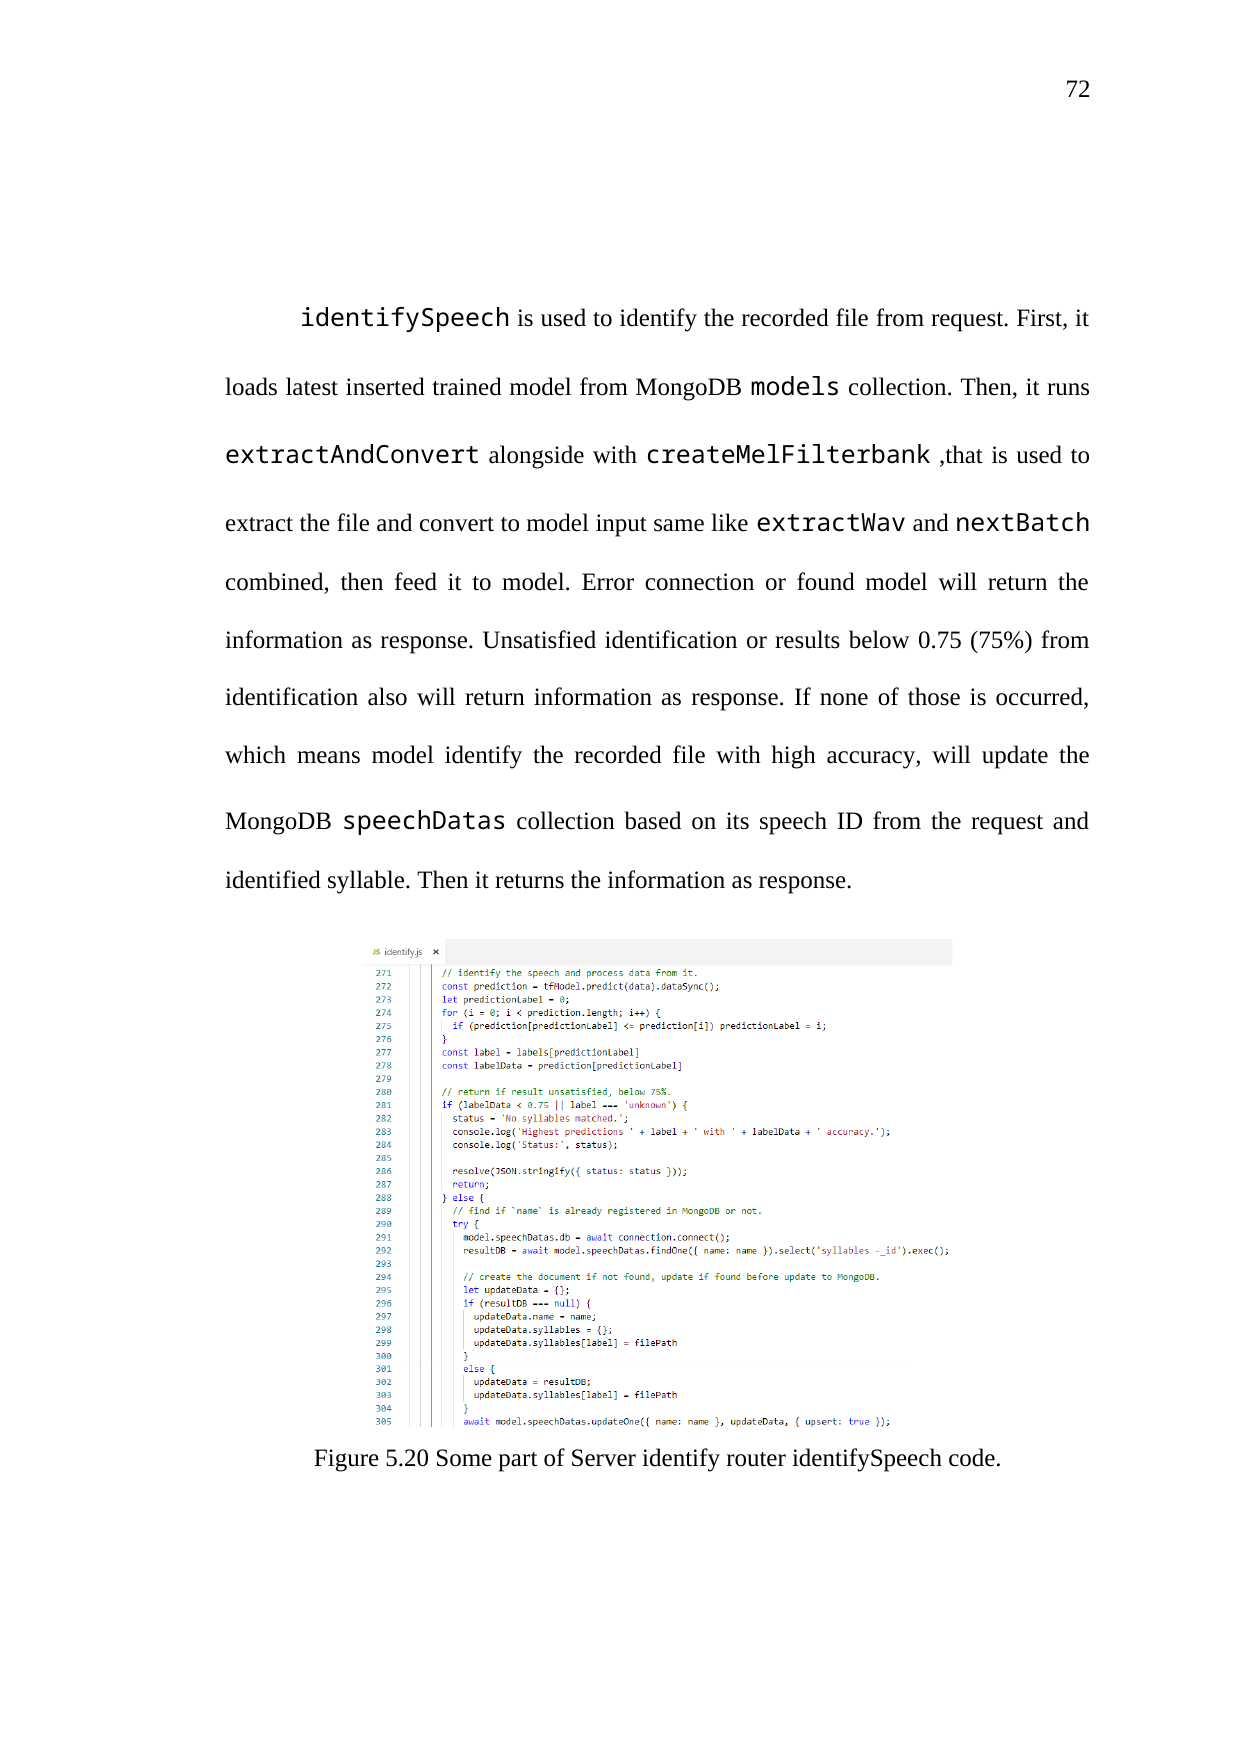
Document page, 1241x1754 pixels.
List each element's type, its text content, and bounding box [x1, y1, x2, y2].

picture [362, 939, 953, 1427]
text identifySpeech is used to identify the recorded file from request. First, it loads latest inserted trained model from MongoDB models collection. Then, it runs extractAndConvert alongside with createMelFilterbank ,that is used to extract the file and convert to model input same like extractWav and nextBatch combined, then feed it to model. Error connection or found model will return the information as response. Unsatisfied identification or results below 0.75 (75%) from identification also will return information as response. If none of those is occurred, which means model identify the recorded file with high accuracy, will update the MongoDB speechDatas collection based on its speech ID from the request and identified syllable. Then it returns the information as response. [225, 300, 1090, 894]
text Figure 5.20 Some part of Server identify router identifySpeech code. [225, 1443, 1090, 1472]
